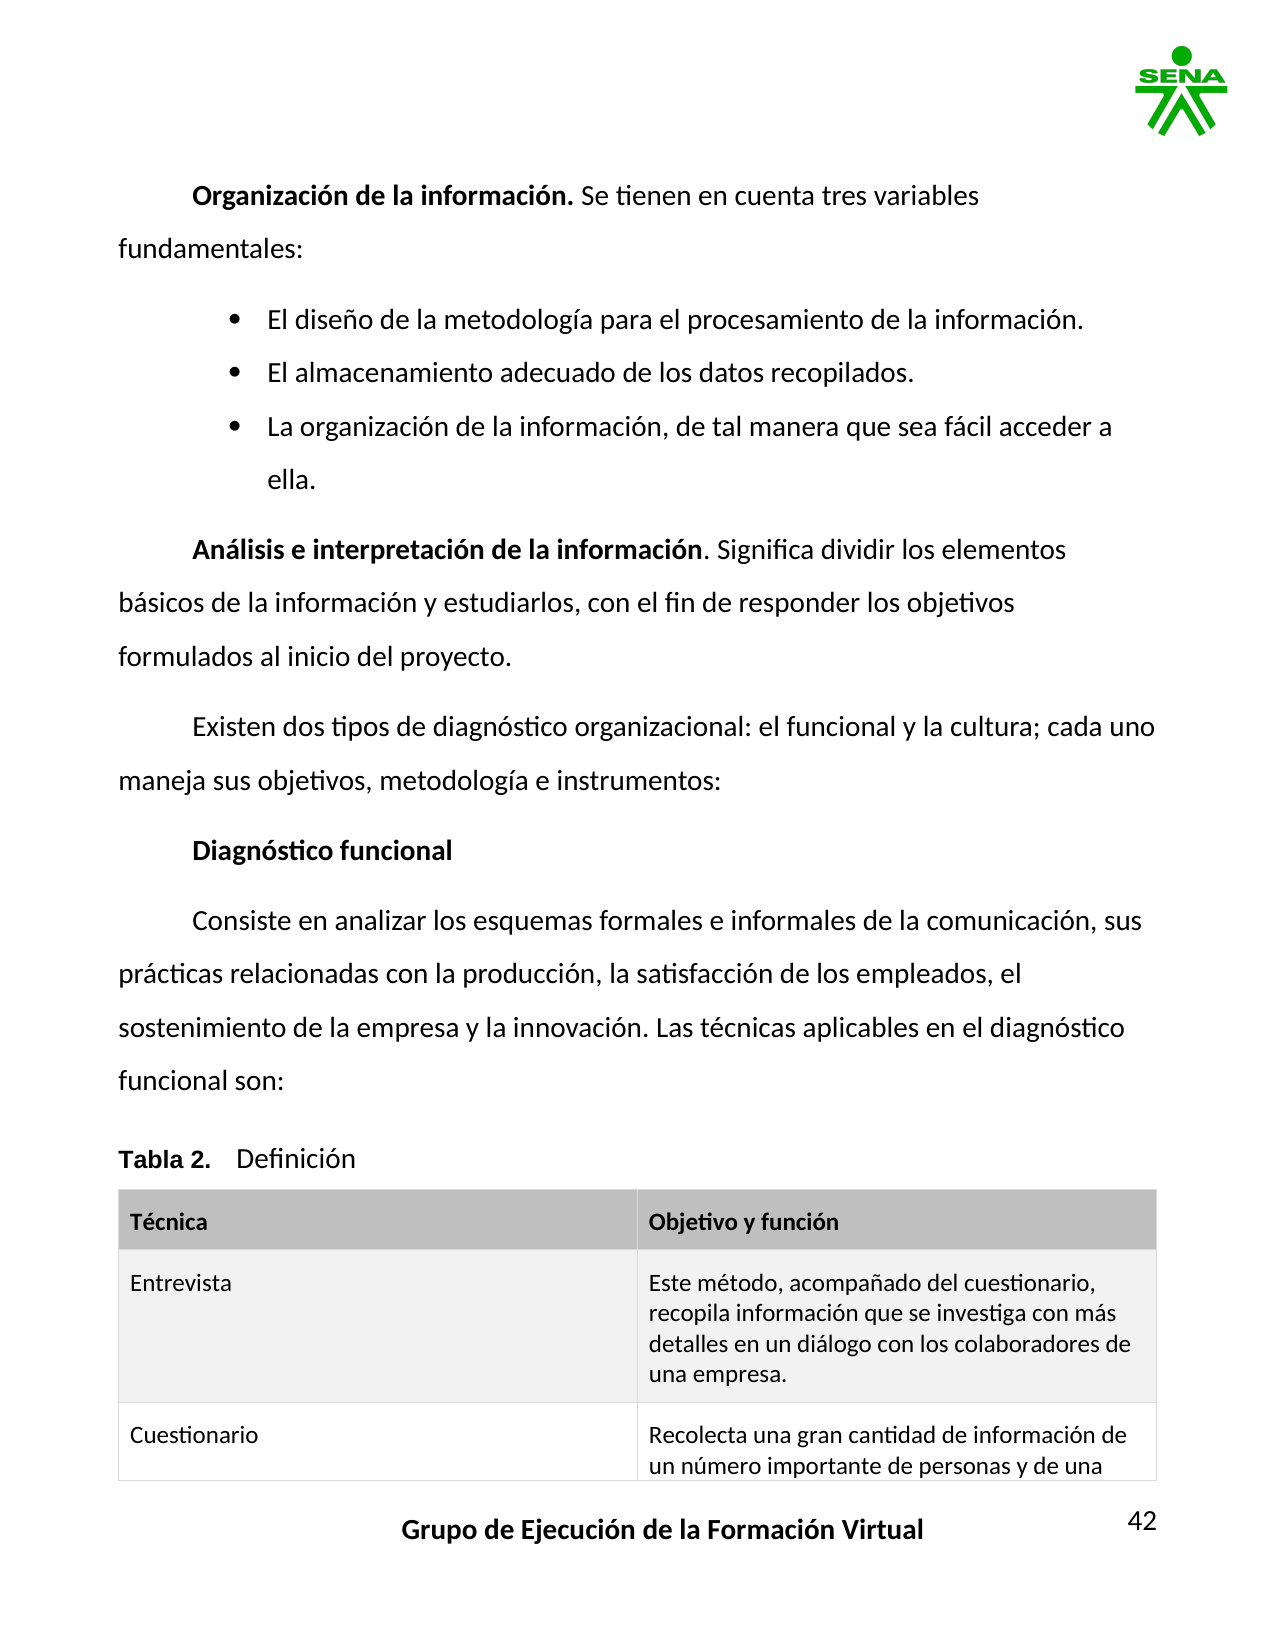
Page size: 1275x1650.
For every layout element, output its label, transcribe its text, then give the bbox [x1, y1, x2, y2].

table_cell Este método, acompañado del cuestionario, recopila información que se investiga con más detalles en un diálogo con los colaboradores de una empresa. [638, 1250, 1156, 1402]
text Existen dos tipos de diagnóstico organizacional: el funcional y la cultura; cada uno maneja sus objetivos, metodología e instrumentos: [118, 708, 1157, 797]
text Definición [118, 1141, 1157, 1176]
list El almacenamiento adecuado de los datos recopilados. [229, 354, 1157, 390]
text Diagnóstico funcional [118, 832, 1157, 867]
table_cell Entrevista [119, 1250, 637, 1402]
table_cell Cuestionario [119, 1403, 637, 1480]
list El diseño de la metodología para el procesamiento de la información. [229, 301, 1157, 336]
text Consiste en analizar los esquemas formales e informales de la comunicación, sus prácticas relacionadas con la producción, la satisfacción de los empleados, el sostenimiento de la empresa y la innovación. Las técnicas aplicables en el diagnóstico funcional son: [118, 902, 1157, 1098]
list La organización de la información, de tal manera que sea fácil acceder a ella. [229, 408, 1157, 497]
text Análisis e interpretación de la información. Significa dividir los elementos básicos de la información y estudiarlos, con el fin de responder los objetivos formulados al inicio del proyecto. [118, 531, 1157, 674]
table_header Técnica [119, 1190, 637, 1249]
text Organización de la información. Se tienen en cuenta tres variables fundamentales: [118, 177, 1157, 266]
table_header Objetivo y función [638, 1190, 1156, 1249]
picture [1135, 46, 1228, 136]
